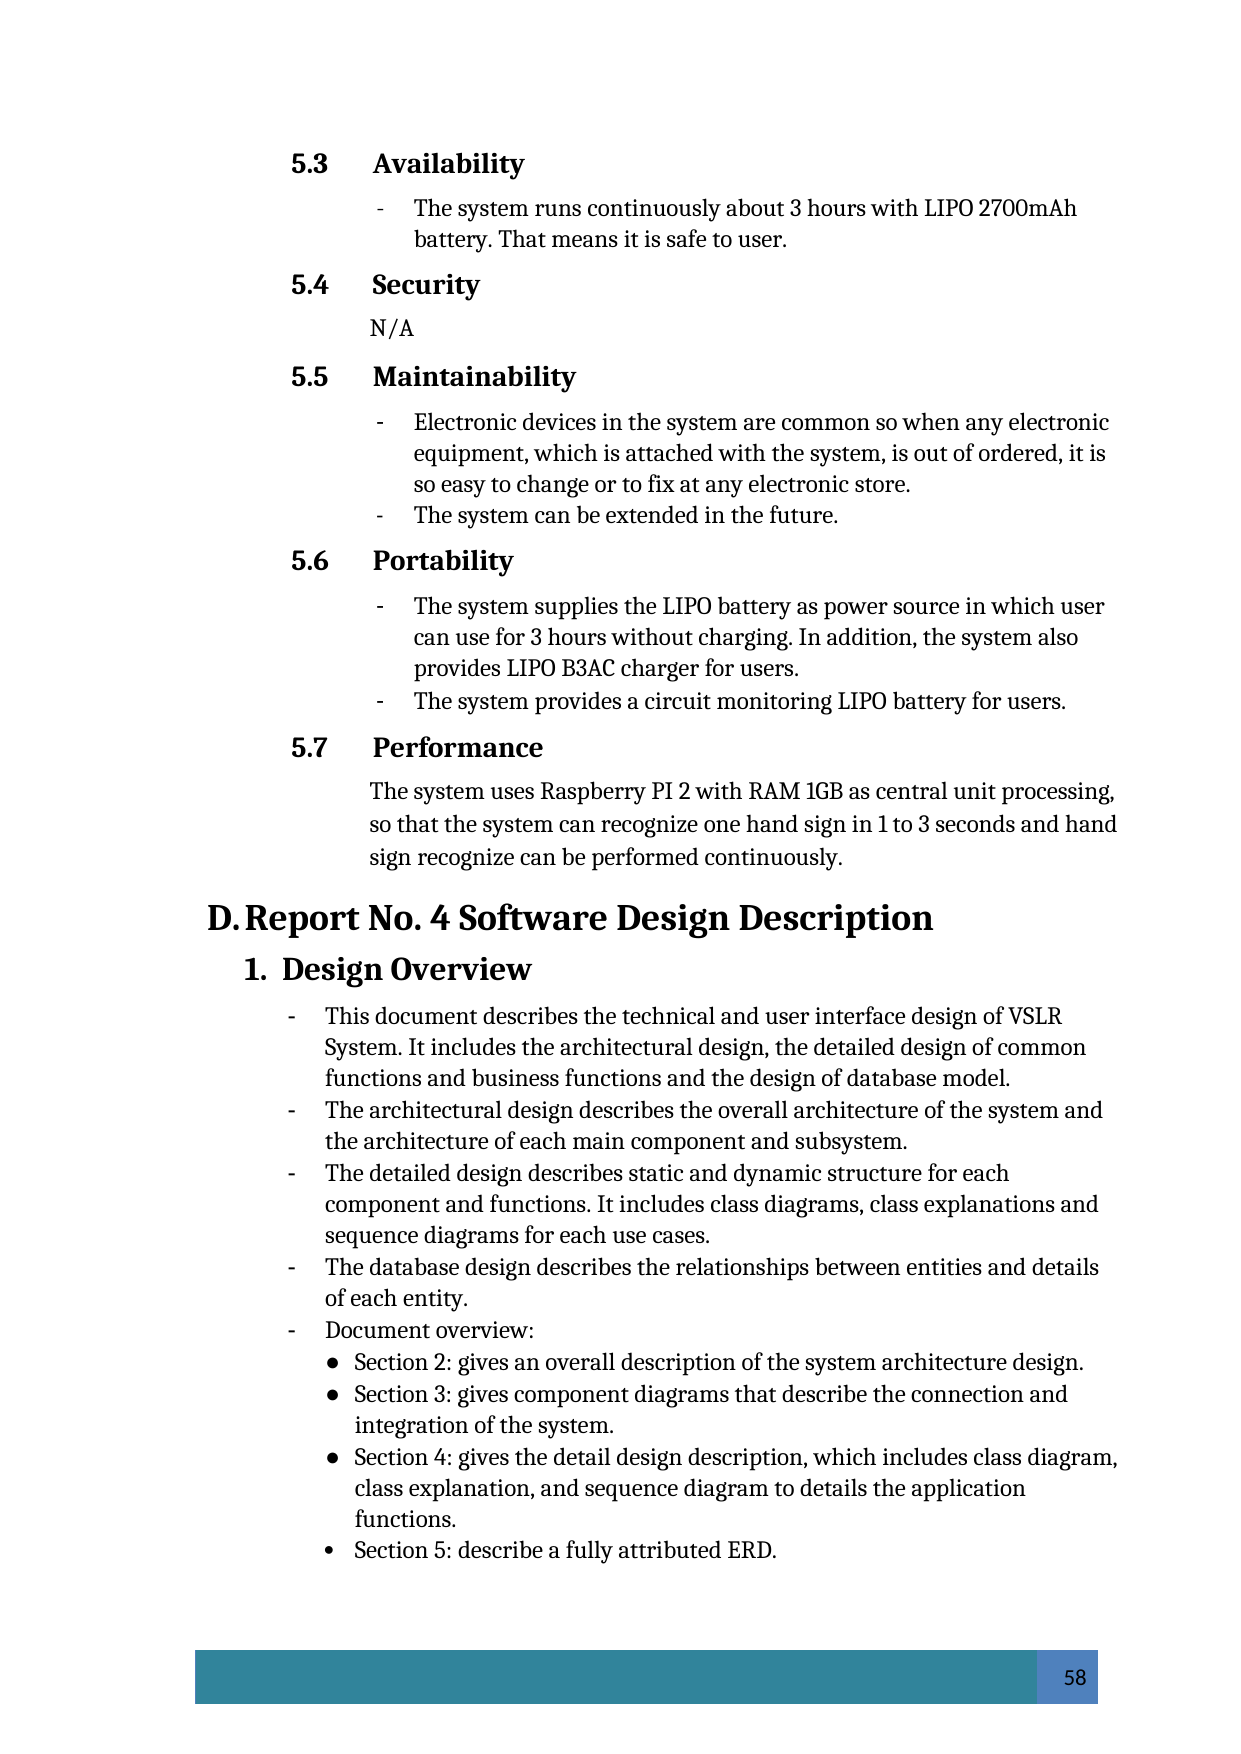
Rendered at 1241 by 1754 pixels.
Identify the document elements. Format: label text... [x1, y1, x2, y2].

subtitle Security [291, 268, 1122, 302]
list This document describes the technical and user interface design of VSLR System. It includes the architectural design, the detailed design of common functions and business functions and the design of database model. [287, 1001, 1122, 1093]
text The system uses Raspberry PI 2 with RAM 1GB as central unit processing, so that the system can recognize one hand sign in 1 to 3 seconds and hand sign recognize can be performed continuously. [369, 777, 1122, 872]
list The architectural design describes the overall architecture of the system and the architecture of each main component and subsystem. [287, 1095, 1122, 1156]
list The system provides a circuit monitoring LIPO battery for users. [376, 685, 1122, 716]
list Section 5: describe a fully attributed ERD. [325, 1536, 1122, 1565]
list Electronic devices in the system are common so when any electronic equipment, which is attached with the system, is out of ordered, it is so easy to change or to fix at any electronic store. [376, 406, 1122, 498]
subtitle Maintainability [291, 360, 1122, 393]
text N/A [369, 314, 1122, 343]
subtitle Availability [291, 148, 1122, 181]
list Document overview: [287, 1315, 1122, 1345]
subtitle Design Overview [244, 950, 1122, 988]
subtitle Report No. 4 Software Design Description [207, 897, 1122, 940]
subtitle Performance [291, 731, 1122, 764]
list Section 3: gives component diagrams that describe the connection and integration of the system. [325, 1379, 1122, 1440]
list Section 2: gives an overall description of the system architecture design. [325, 1347, 1122, 1377]
list The database design describes the relationships between entities and details of each entity. [287, 1252, 1122, 1313]
list The detailed design describes static and dynamic structure for each component and functions. It includes class diagrams, class explanations and sequence diagrams for each use cases. [287, 1158, 1122, 1250]
subtitle Portability [291, 544, 1122, 578]
list The system can be extended in the future. [376, 501, 1122, 529]
list The system supplies the LIPO battery as power source in which user can use for 3 hours without charging. In addition, the system also provides LIPO B3AC charger for users. [376, 590, 1122, 683]
list The system runs continuously about 3 hours with LIPO 2700mAh battery. That means it is safe to user. [376, 194, 1122, 253]
list Section 4: gives the detail design description, which includes class diagram, class explanation, and sequence diagram to details the application functions. [325, 1442, 1122, 1534]
